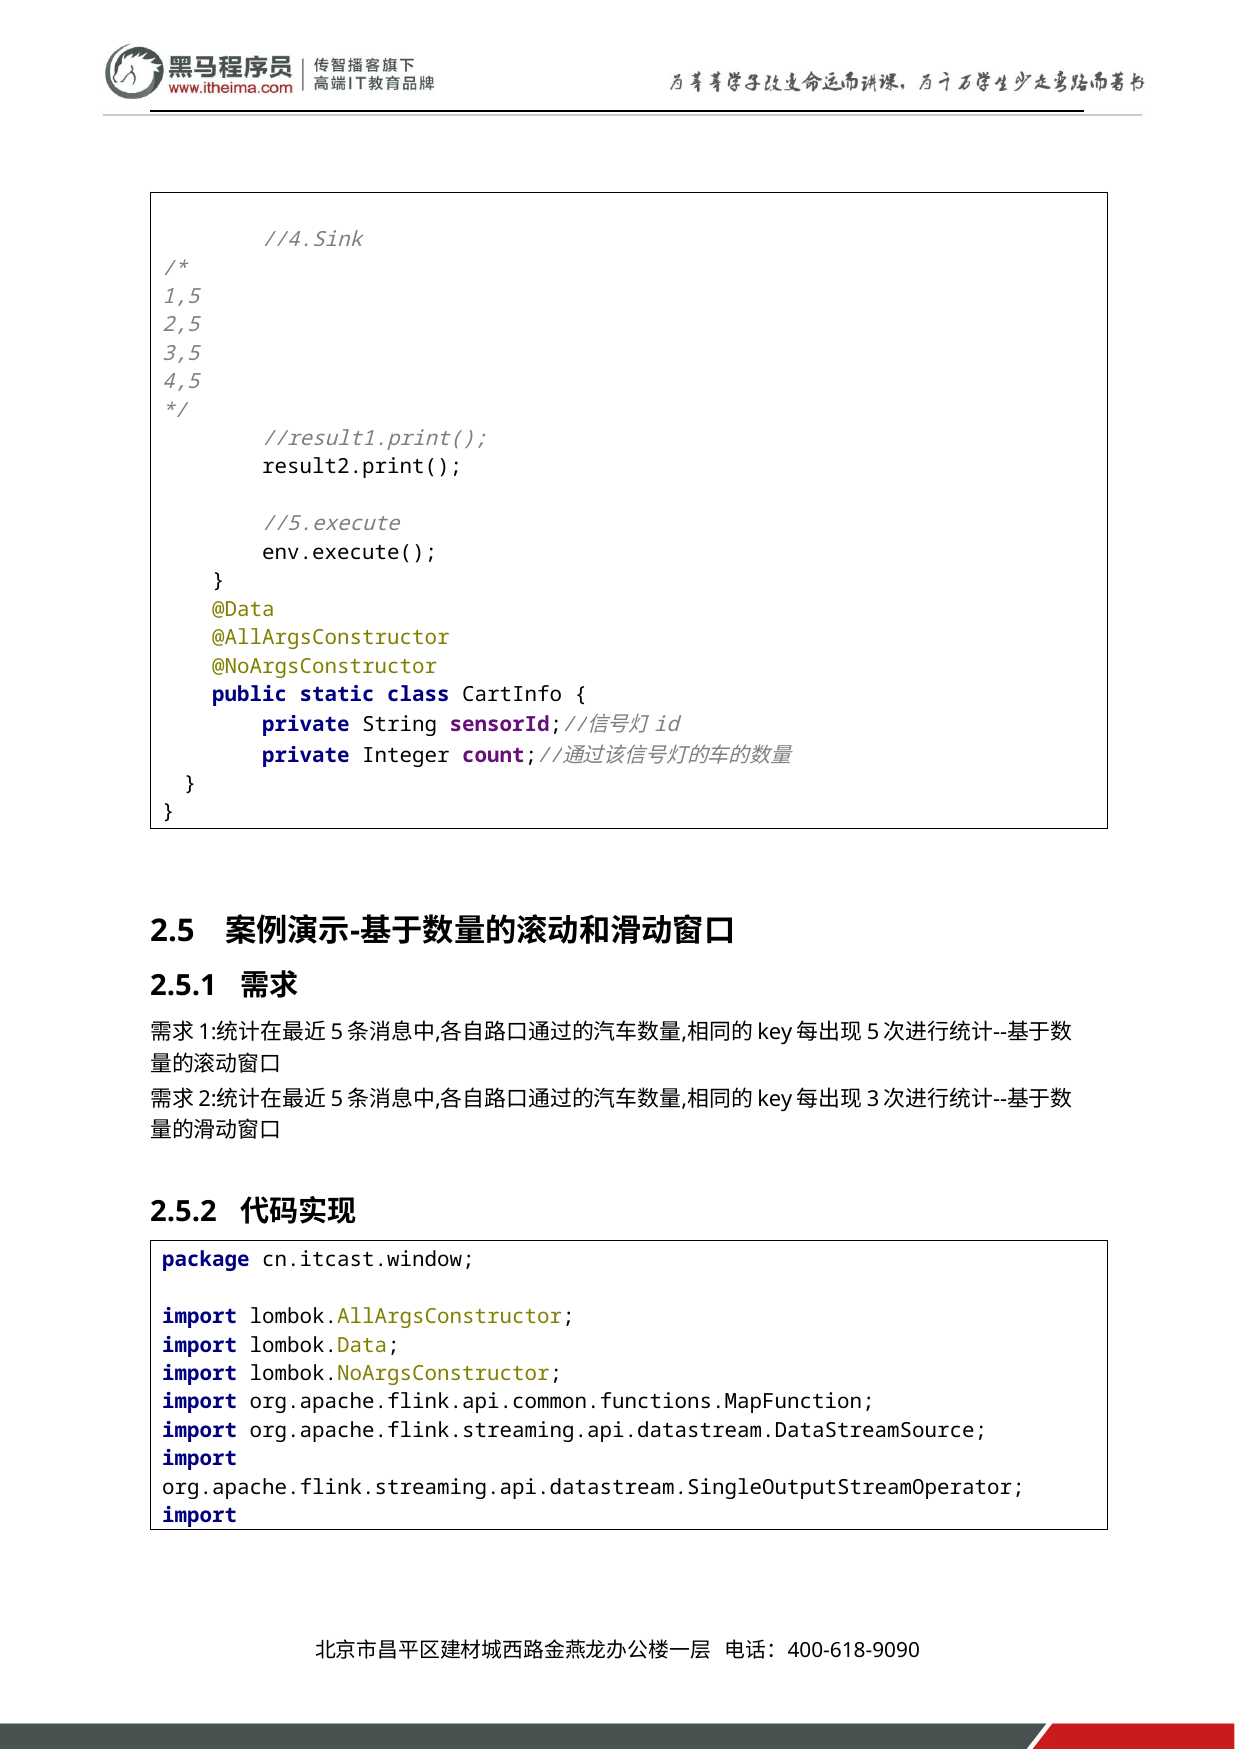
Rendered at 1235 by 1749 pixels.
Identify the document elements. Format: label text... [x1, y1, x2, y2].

subtitle 代码实现 [150, 1187, 1084, 1230]
subtitle 需求 [150, 961, 1084, 1004]
subtitle 案例演示-基于数量的滚动和滑动窗口 [150, 906, 1084, 951]
text 需求1:统计在最近5条消息中,各自路口通过的汽车数量,相同的key每出现5次进行统计--基于数量的滚动窗口 [150, 1014, 1084, 1078]
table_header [151, 193, 1107, 828]
picture [0, 1664, 1235, 1749]
picture [0, 0, 1235, 123]
text 需求2:统计在最近5条消息中,各自路口通过的汽车数量,相同的key每出现3次进行统计--基于数量的滑动窗口 [150, 1081, 1084, 1144]
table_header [151, 1241, 1107, 1529]
